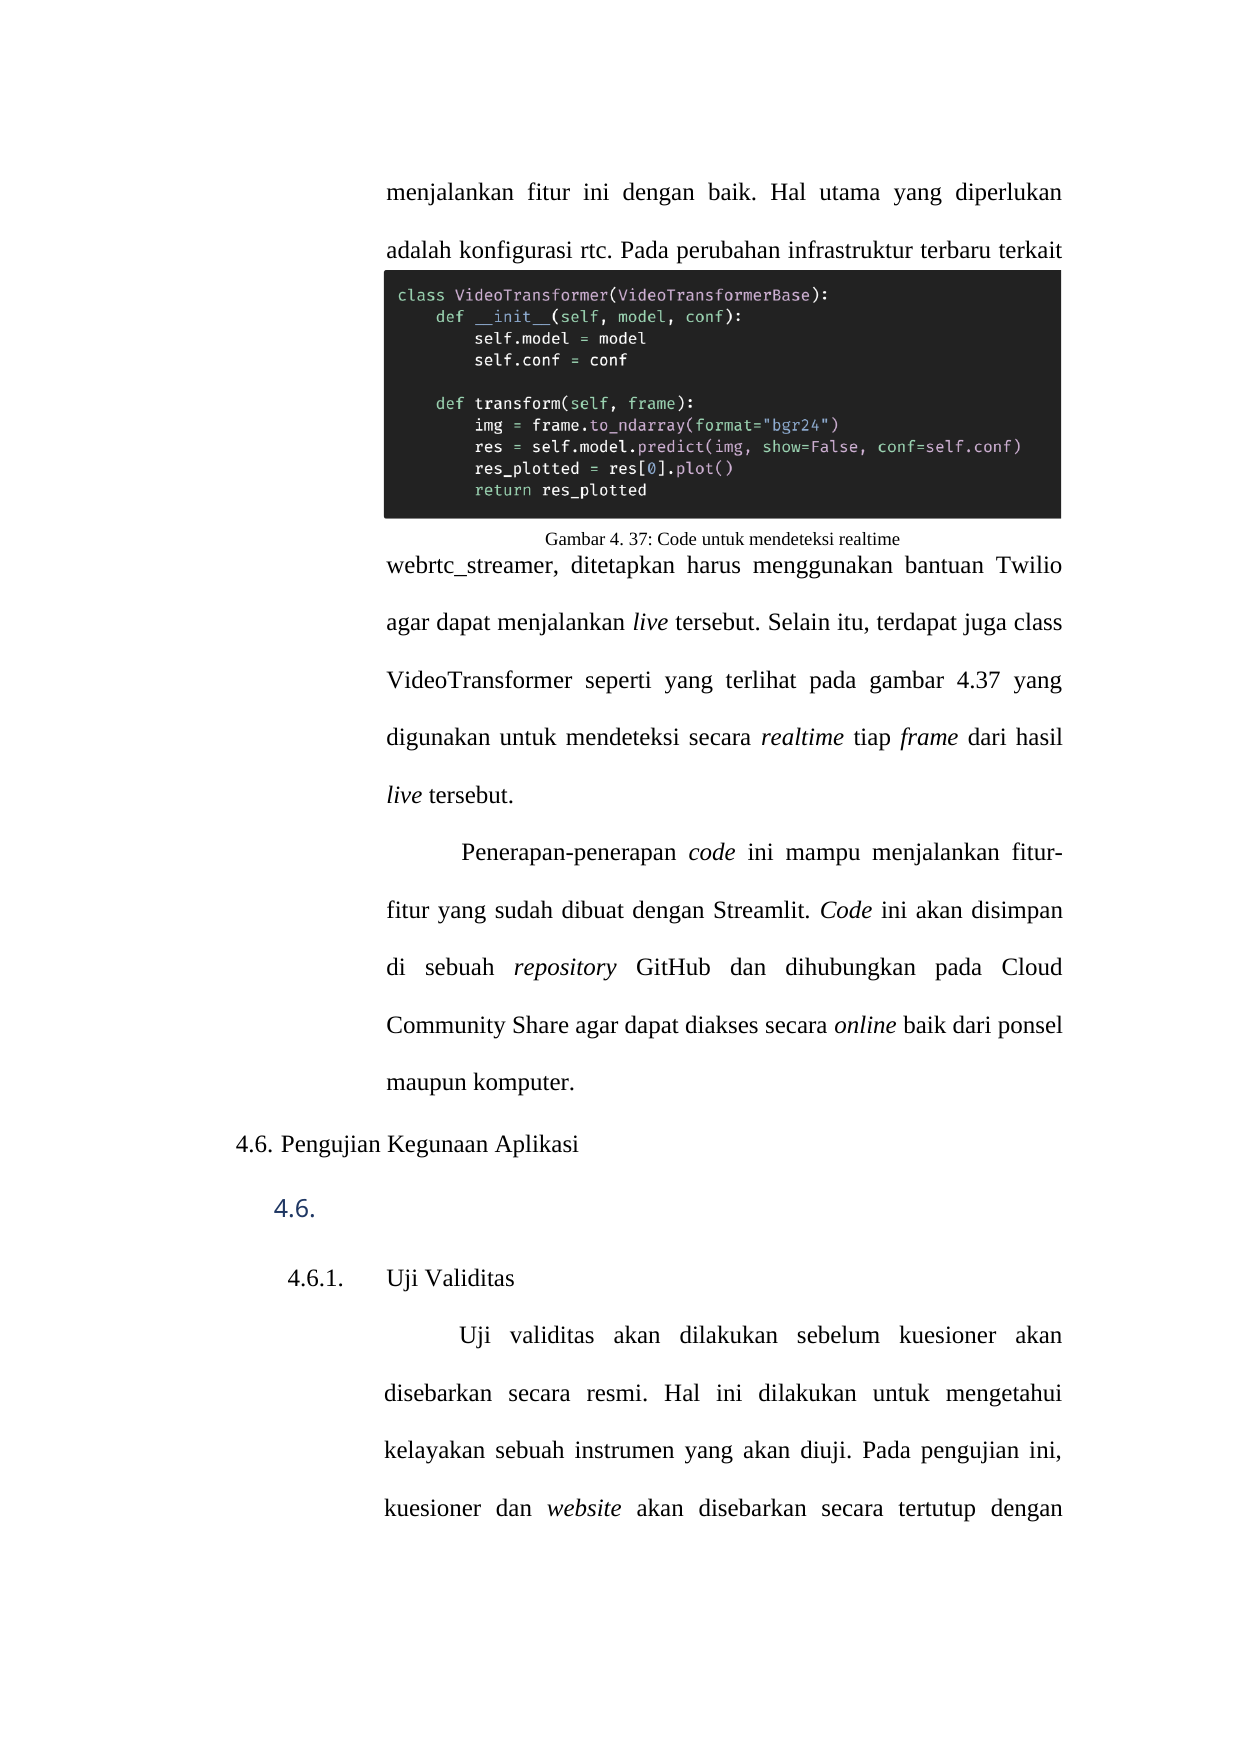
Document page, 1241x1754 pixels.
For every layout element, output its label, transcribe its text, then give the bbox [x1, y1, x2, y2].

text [386, 177, 1063, 808]
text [384, 1320, 1063, 1522]
subtitle Uji Validitas [287, 1263, 1063, 1292]
picture [383, 270, 1062, 519]
text Penerapan-penerapan code ini mampu menjalankan fitur-fitur yang sudah dibuat dengan Streamlit. Code ini akan disimpan di sebuah repository GitHub dan dihubungkan pada Cloud Community Share agar dapat diakses secara online baik dari ponsel maupun komputer. [386, 837, 1063, 1096]
subtitle Pengujian Kegunaan Aplikasi [236, 1129, 1063, 1158]
